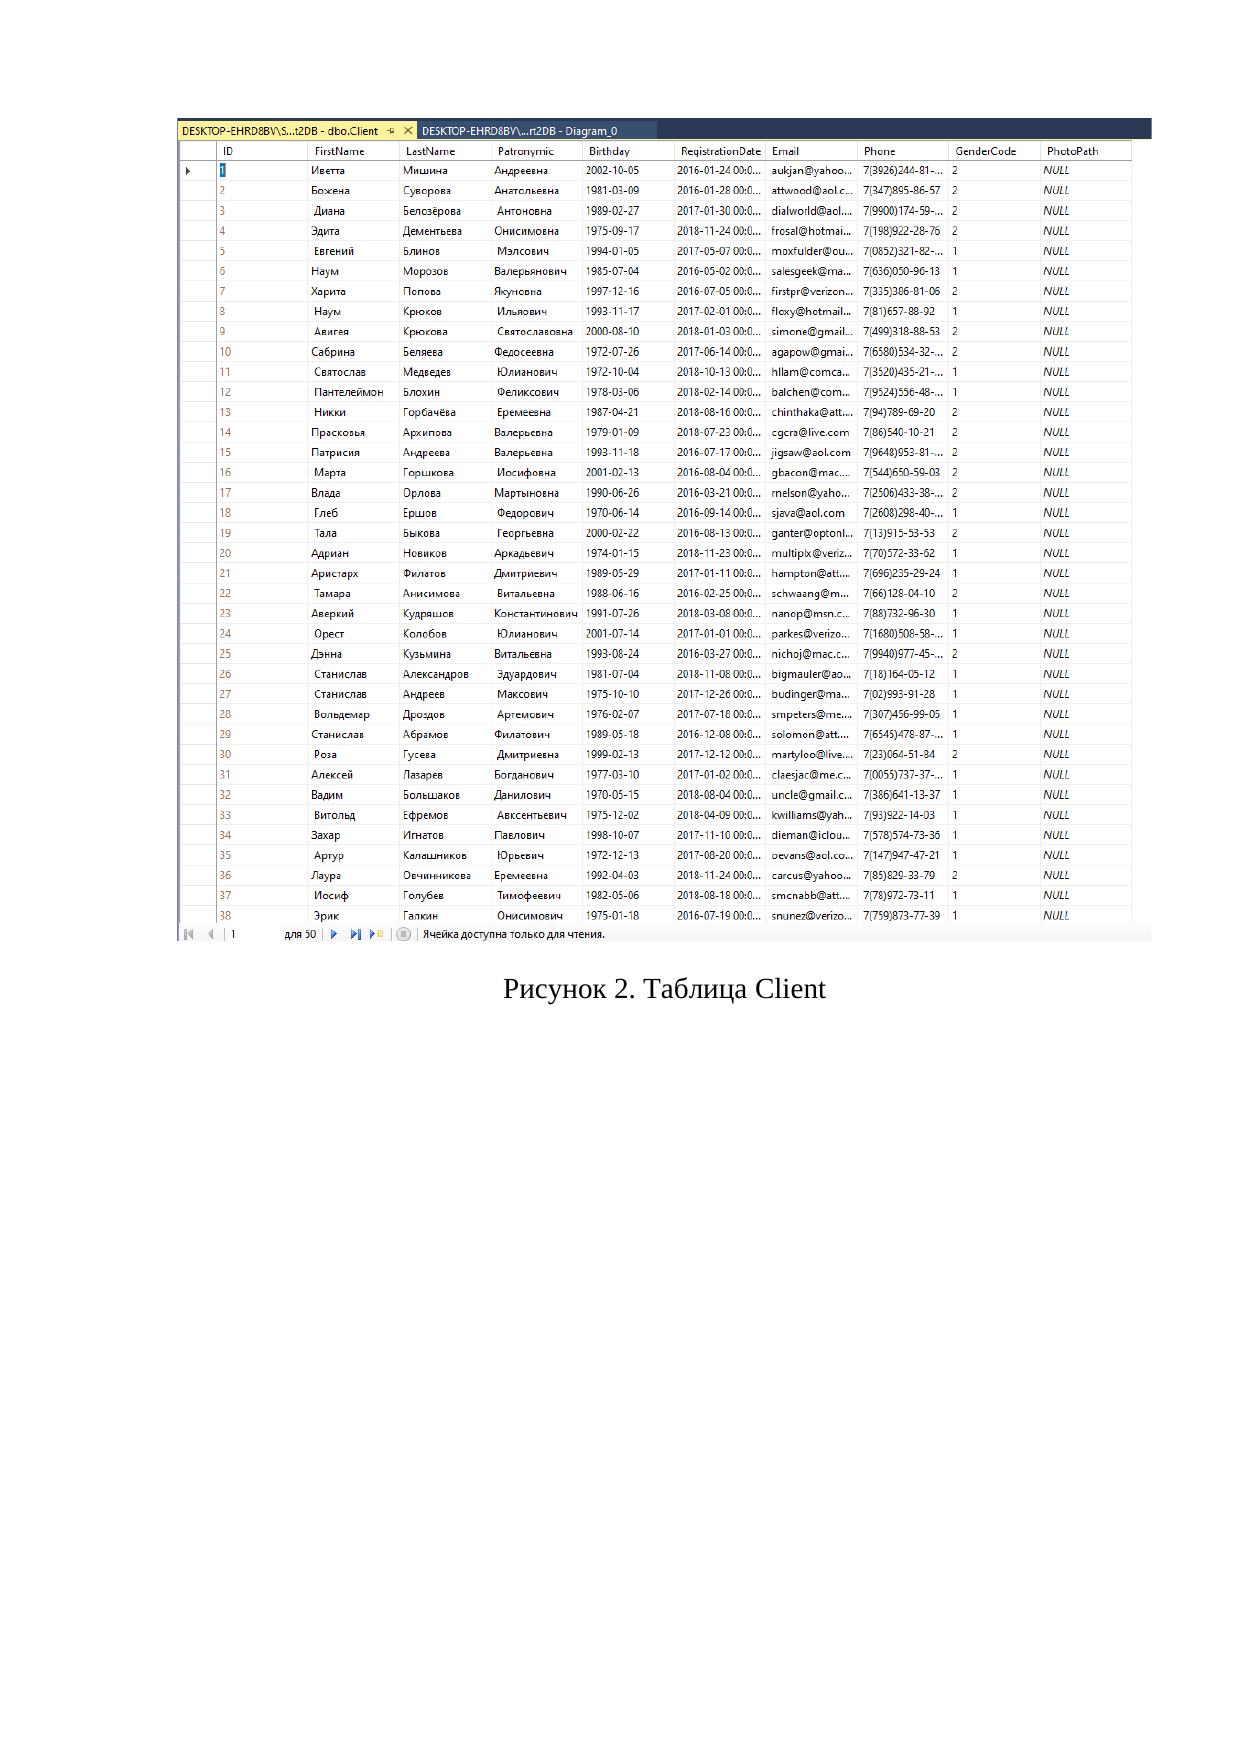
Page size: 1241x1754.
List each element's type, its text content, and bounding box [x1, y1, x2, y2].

text Рисунок 2. Таблица Client [177, 972, 1152, 1005]
picture [177, 118, 1152, 941]
